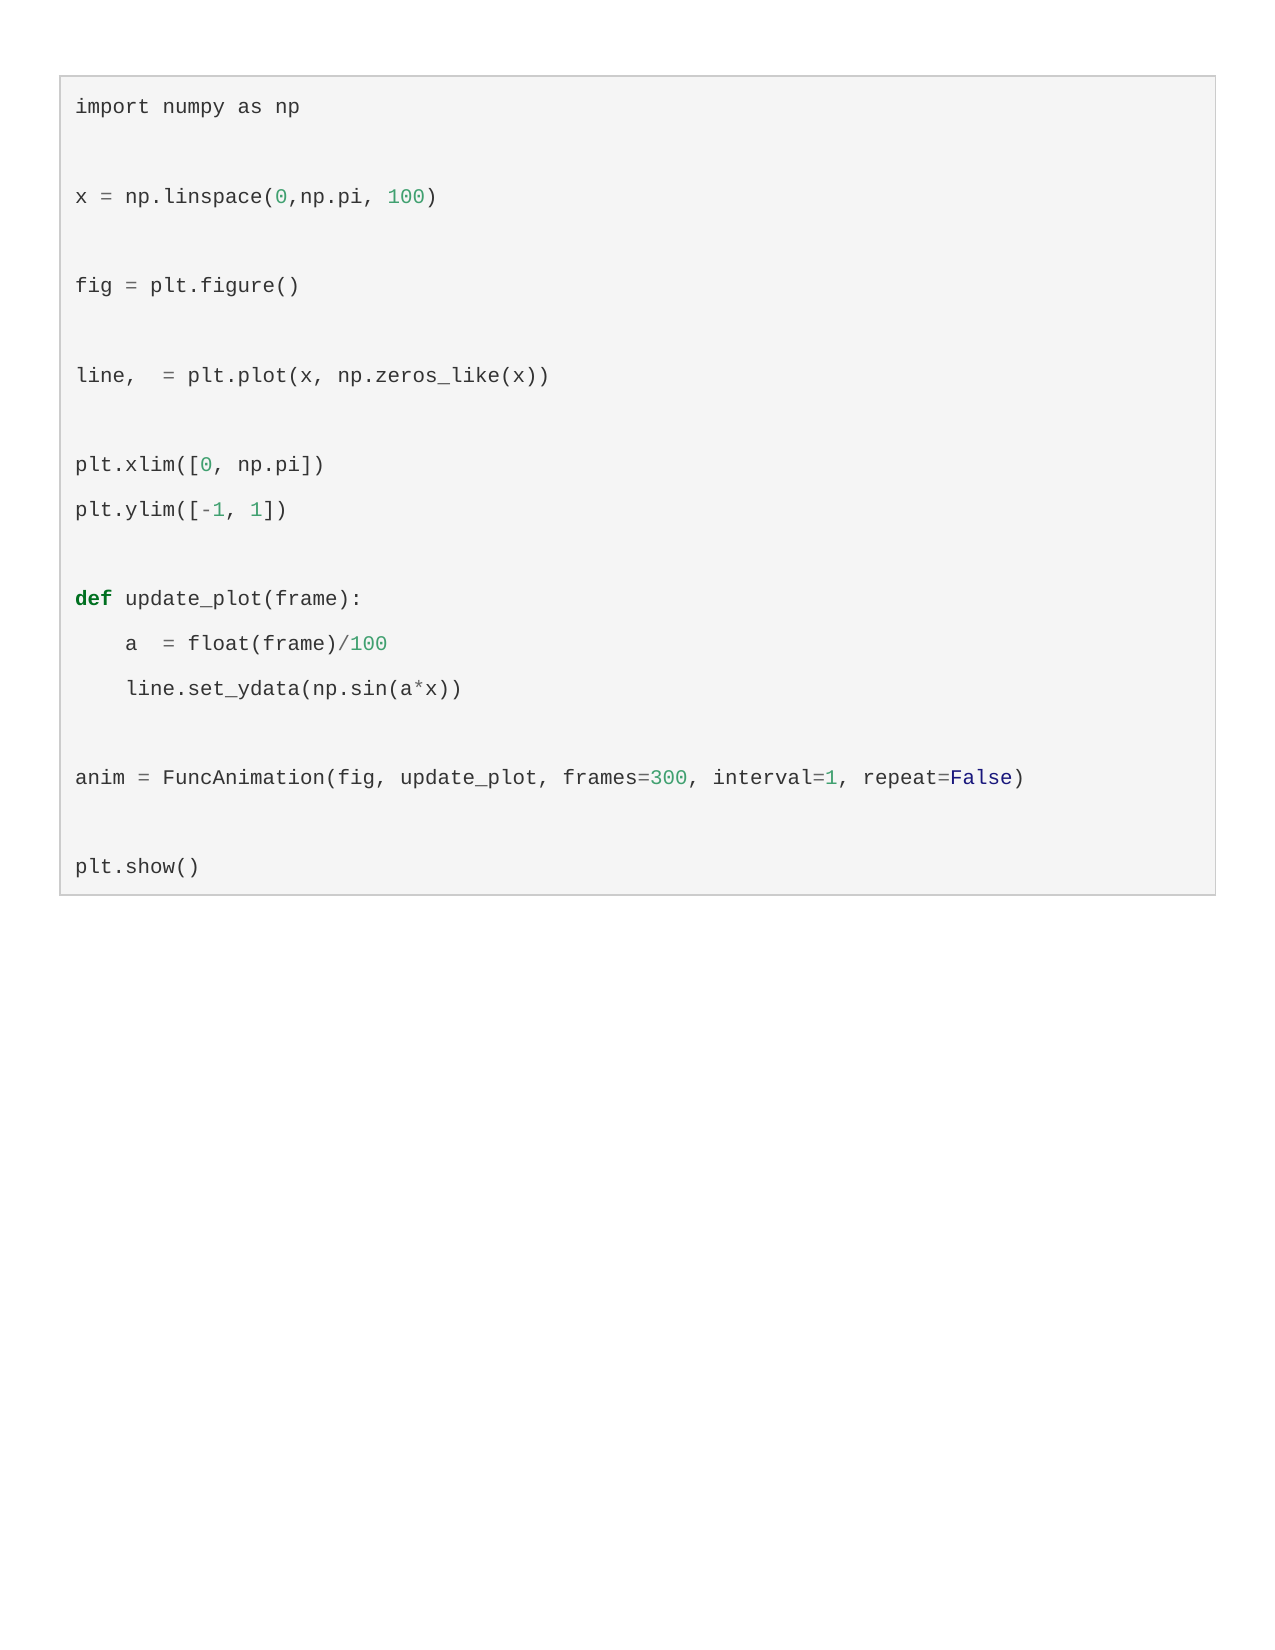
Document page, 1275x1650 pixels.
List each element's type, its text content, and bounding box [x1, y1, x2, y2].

text x = np.linspace(0,np.pi, 100) [61, 164, 1215, 209]
text plt.ylim([-1, 1]) [61, 477, 1215, 522]
text anim = FuncAnimation(fig, update_plot, frames=300, interval=1, repeat=False) [61, 745, 1215, 790]
text import numpy as np [61, 77, 1215, 120]
text a = float(frame)/100 [61, 611, 1215, 656]
text plt.show() [61, 835, 1215, 894]
text line.set_ydata(np.sin(a*x)) [61, 656, 1215, 701]
text plt.xlim([0, np.pi]) [61, 432, 1215, 477]
text def update_plot(frame): [61, 567, 1215, 611]
text fig = plt.figure() [61, 254, 1215, 298]
text line, = plt.plot(x, np.zeros_like(x)) [61, 343, 1215, 388]
